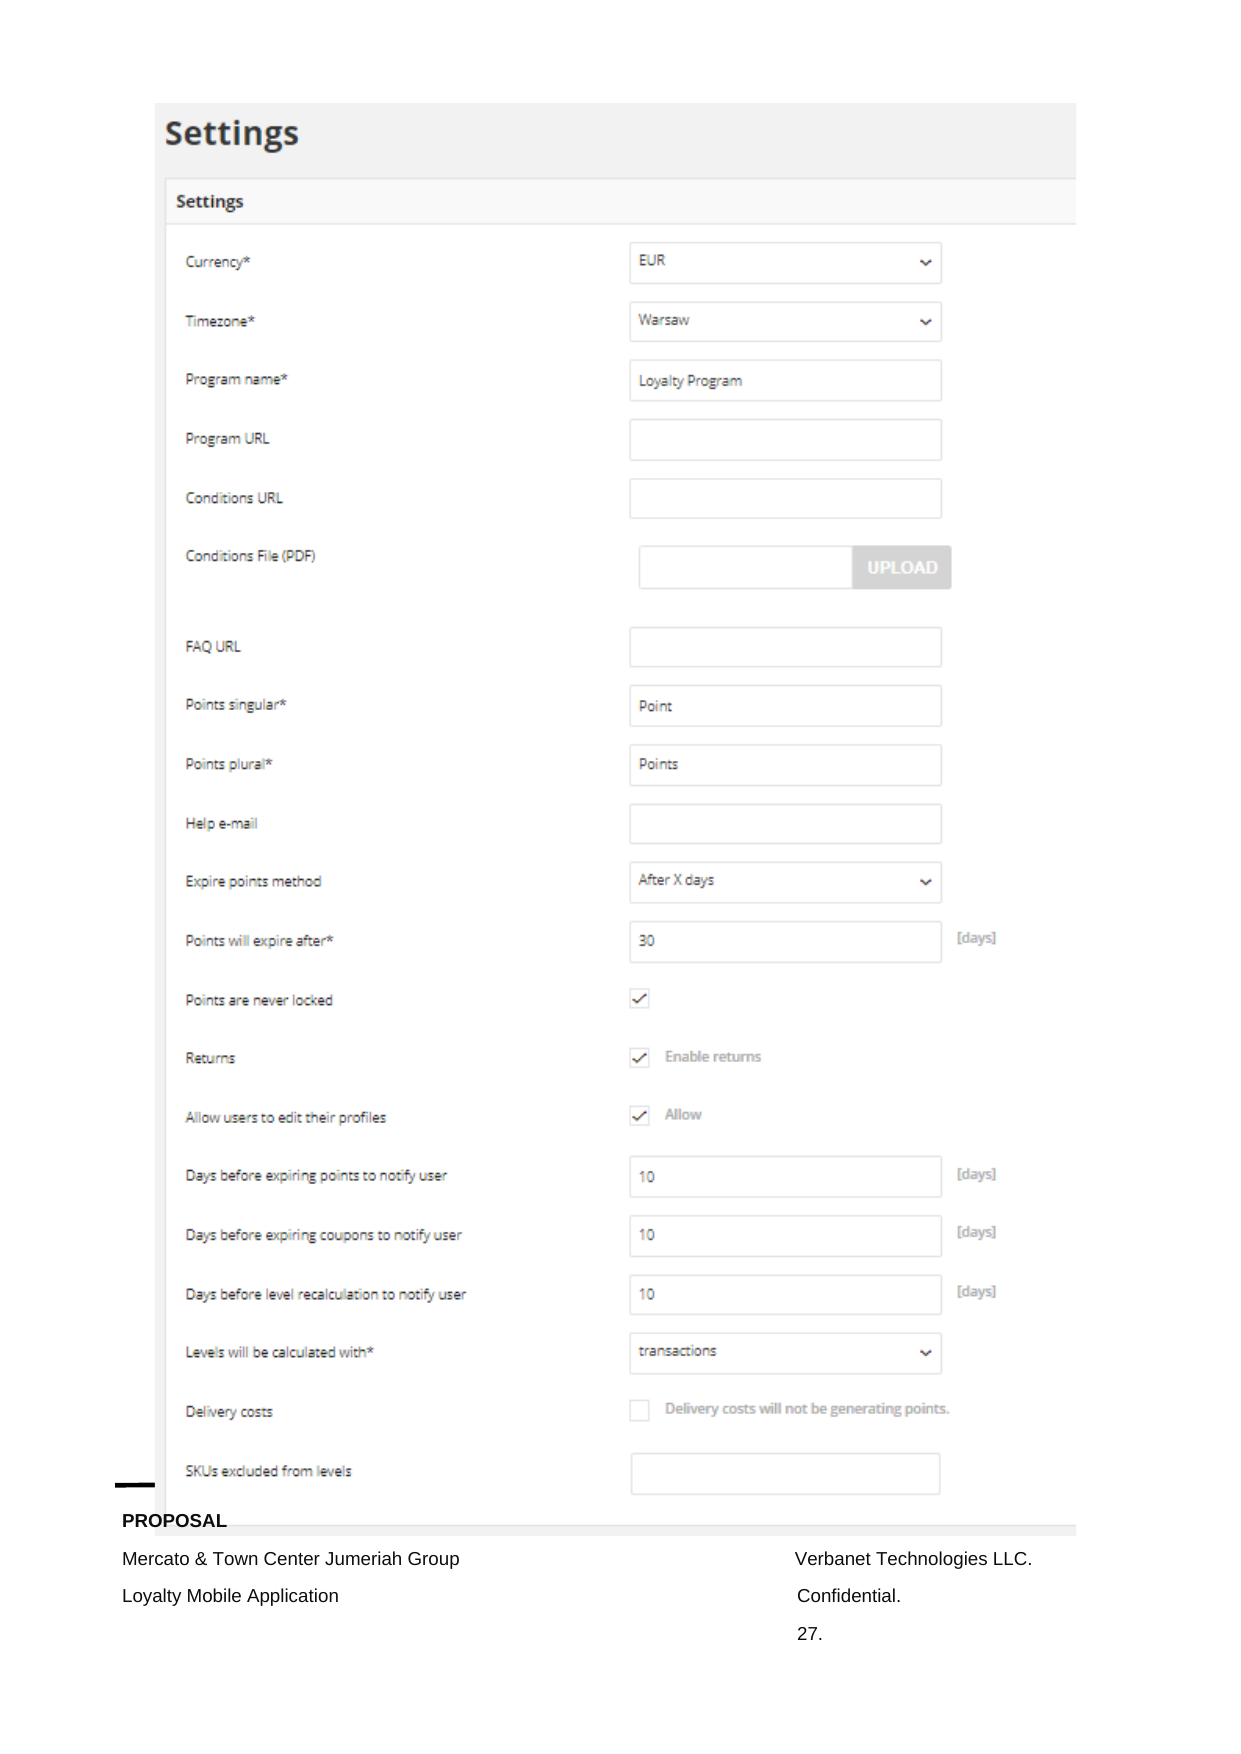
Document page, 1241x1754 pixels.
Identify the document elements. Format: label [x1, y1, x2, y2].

picture [154, 1516, 159, 1525]
picture [154, 103, 1077, 1536]
